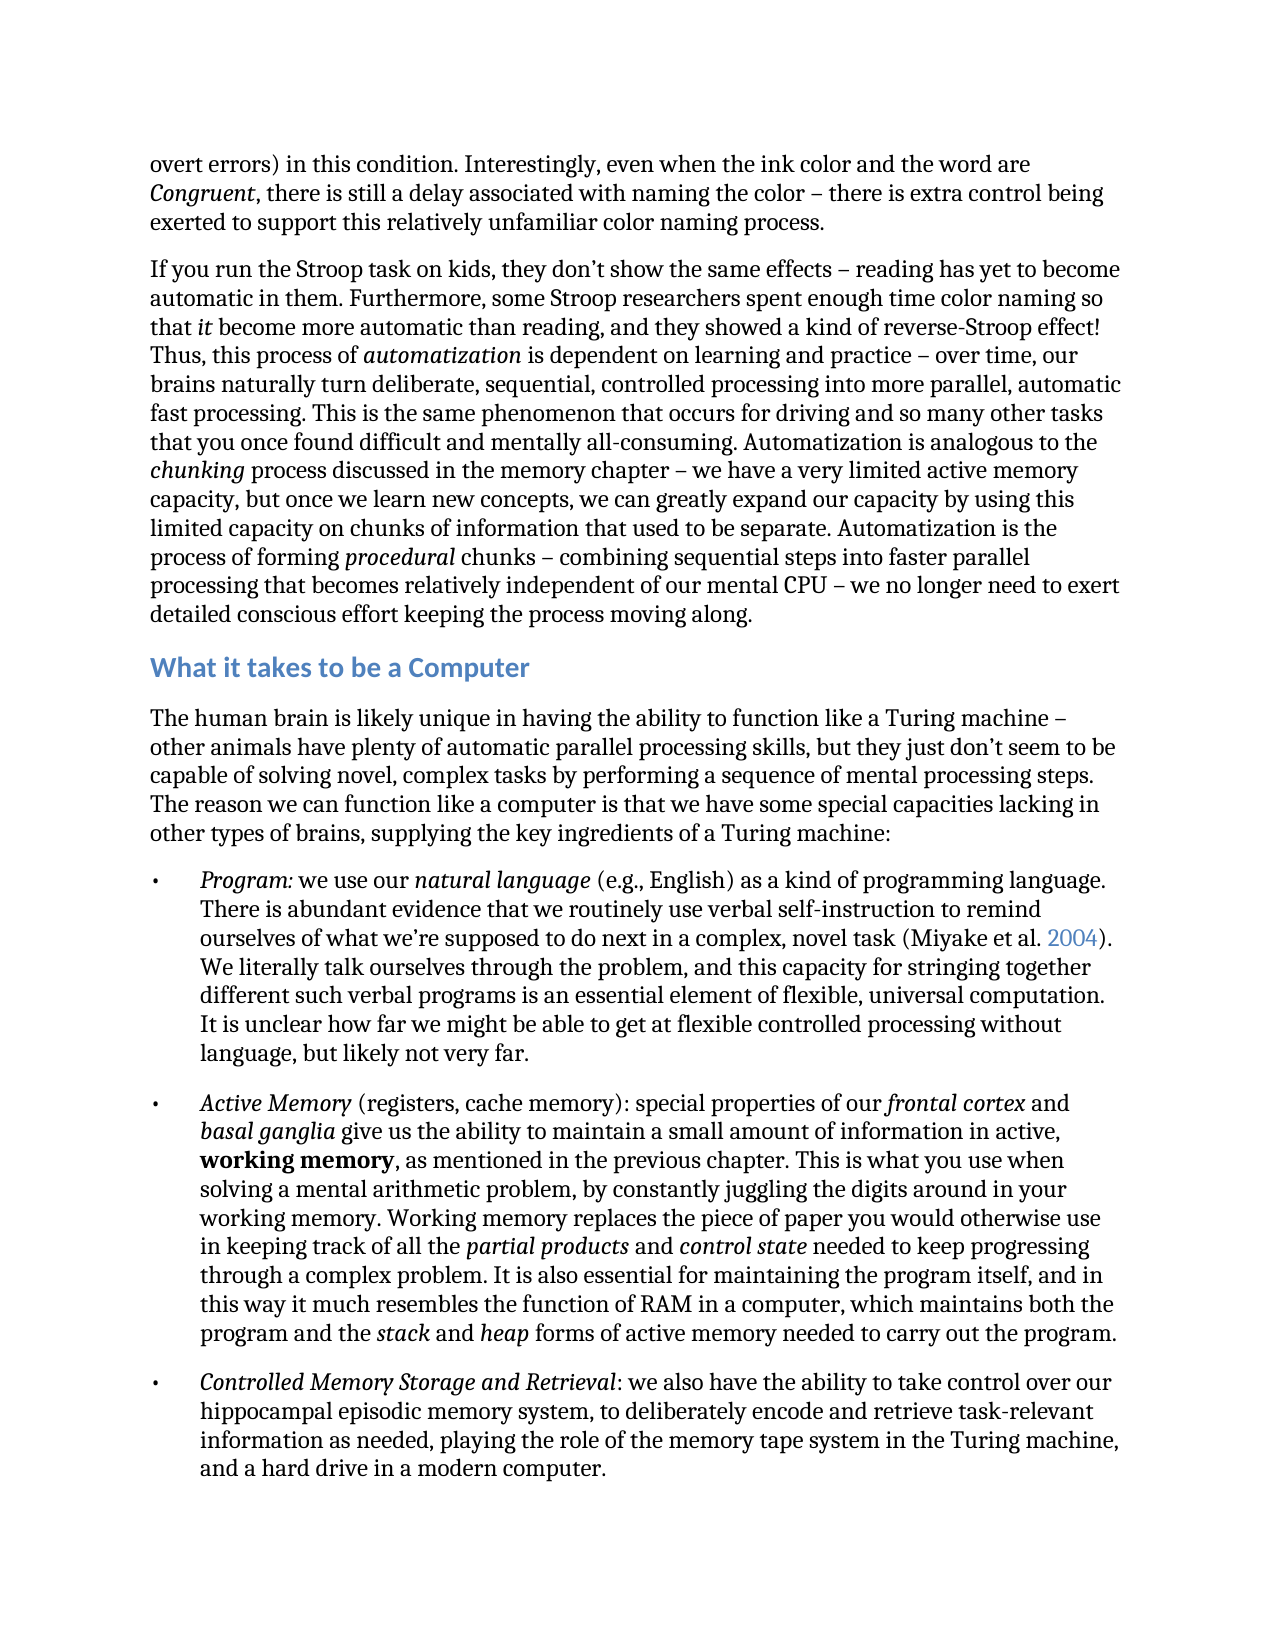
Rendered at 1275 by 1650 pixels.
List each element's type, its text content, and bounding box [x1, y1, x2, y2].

list Program: we use our natural language (e.g., English) as a kind of programming language. There is abundant evidence that we routinely use verbal self-instruction to remind ourselves of what we’re supposed to do next in a complex, novel task (Miyake et al. 2004). We literally talk ourselves through the problem, and this capacity for stringing together different such verbal programs is an essential element of flexible, universal computation. It is unclear how far we might be able to get at flexible controlled processing without language, but likely not very far. [150, 866, 1125, 1068]
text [150, 150, 1125, 236]
text If you run the Stroop task on kids, they don’t show the same effects – reading has yet to become automatic in them. Furthermore, some Stroop researchers spent enough time color naming so that it become more automatic than reading, and they showed a kind of reverse-Stroop effect! Thus, this process of automatization is dependent on learning and practice – over time, our brains naturally turn deliberate, sequential, controlled processing into more parallel, automatic fast processing. This is the same phenomenon that occurs for driving and so many other tasks that you once found difficult and mentally all-consuming. Automatization is analogous to the chunking process discussed in the memory chapter – we have a very limited active memory capacity, but once we learn new concepts, we can greatly expand our capacity by using this limited capacity on chunks of information that used to be separate. Automatization is the process of forming procedural chunks – combining sequential steps into faster parallel processing that becomes relatively independent of our mental CPU – we no longer need to exert detailed conscious effort keeping the process moving along. [150, 255, 1125, 629]
list Active Memory (registers, cache memory): special properties of our frontal cortex and basal ganglia give us the ability to maintain a small amount of information in active, working memory, as mentioned in the previous chapter. This is what you use when solving a mental arithmetic problem, by constantly juggling the digits around in your working memory. Working memory replaces the piece of paper you would otherwise use in keeping track of all the partial products and control state needed to keep progressing through a complex problem. It is also essential for maintaining the program itself, and in this way it much resembles the function of RAM in a computer, which maintains both the program and the stack and heap forms of active memory needed to carry out the program. [150, 1088, 1125, 1347]
list Controlled Memory Storage and Retrieval: we also have the ability to take control over our hippocampal episodic memory system, to deliberately encode and retrieve task-relevant information as needed, playing the role of the memory tape system in the Turing machine, and a hard drive in a modern computer. [150, 1368, 1125, 1483]
text The human brain is likely unique in having the ability to function like a Turing machine – other animals have plenty of automatic parallel processing skills, but they just don’t seem to be capable of solving novel, complex tasks by performing a sequence of mental processing steps. The reason we can function like a computer is that we have some special capacities lacking in other types of brains, supplying the key ingredients of a Turing machine: [150, 704, 1125, 848]
subtitle What it takes to be a Computer [150, 649, 1125, 685]
